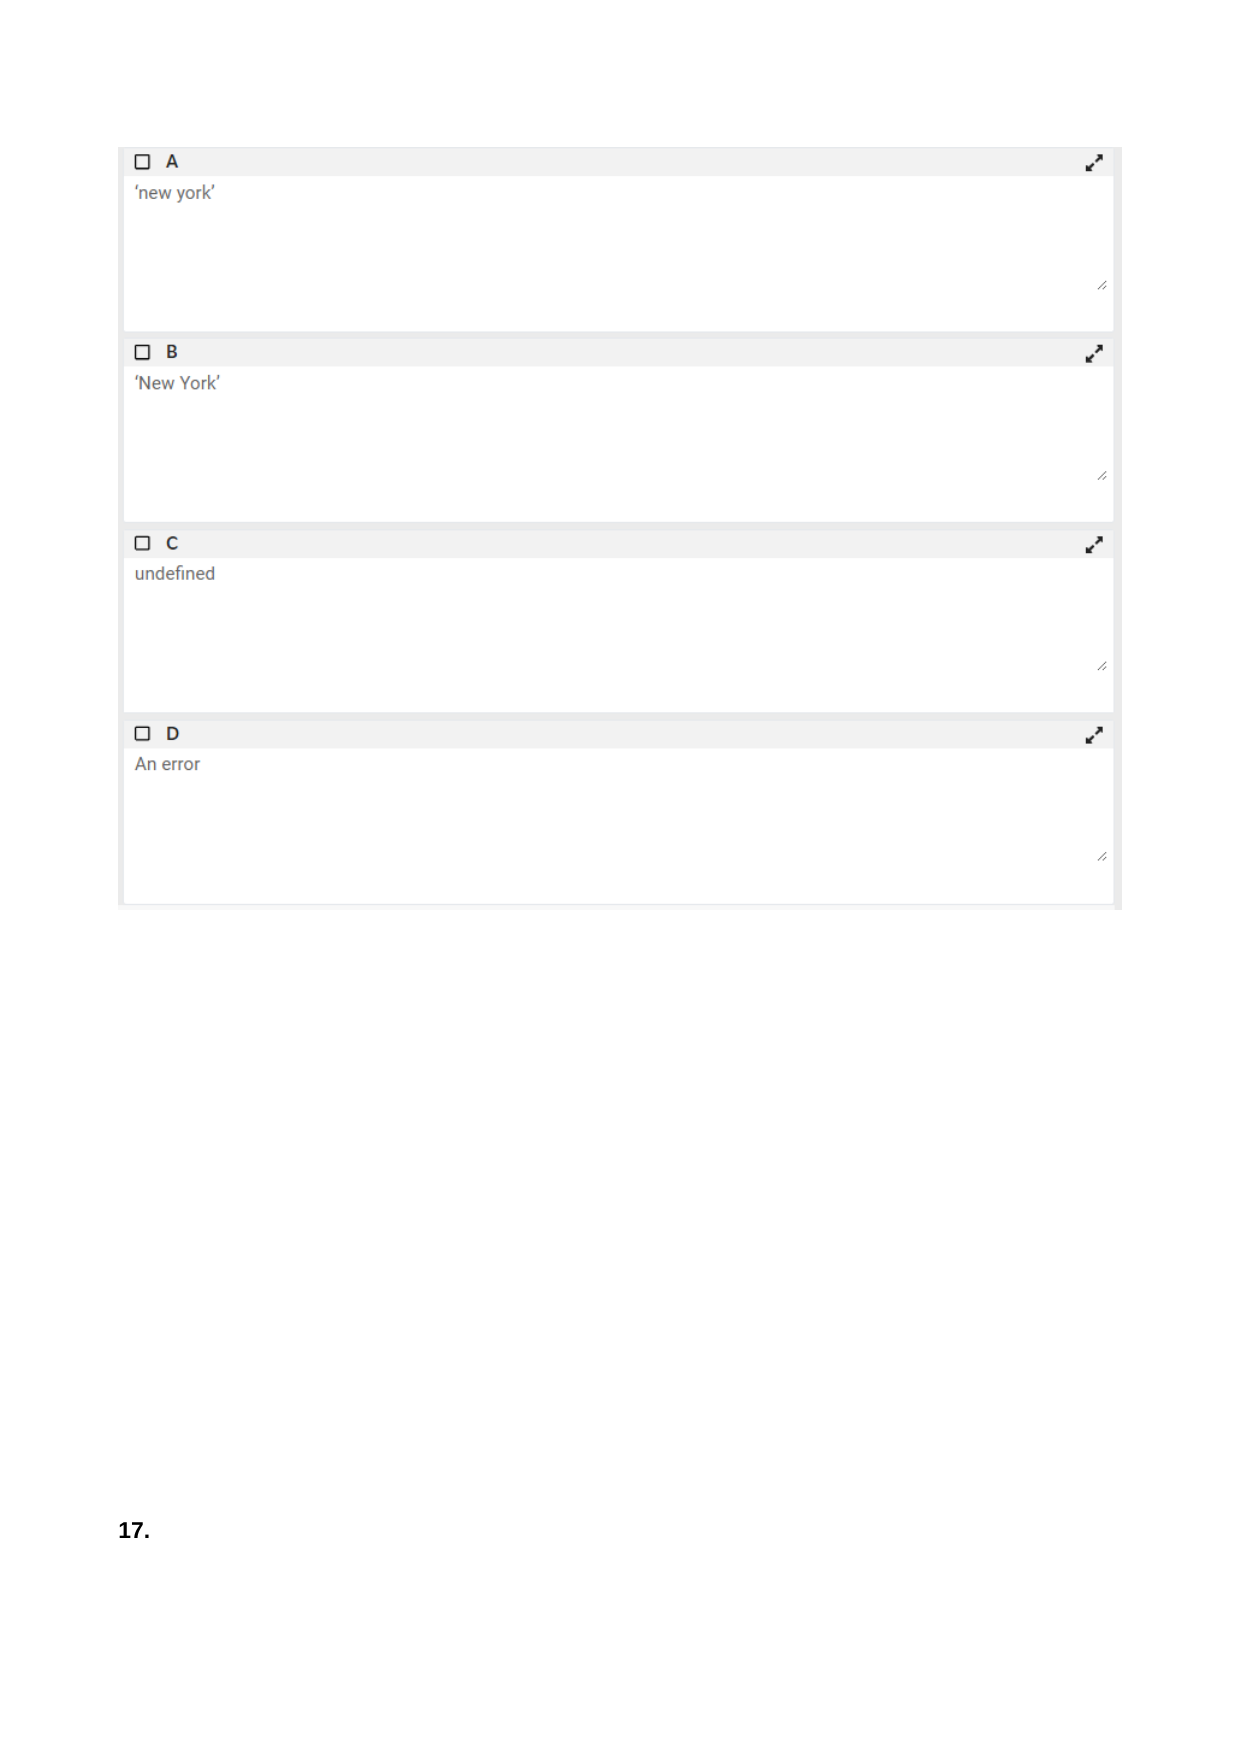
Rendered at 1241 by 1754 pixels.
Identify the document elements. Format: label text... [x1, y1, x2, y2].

text 17. [118, 1517, 1122, 1544]
picture [118, 147, 1122, 910]
